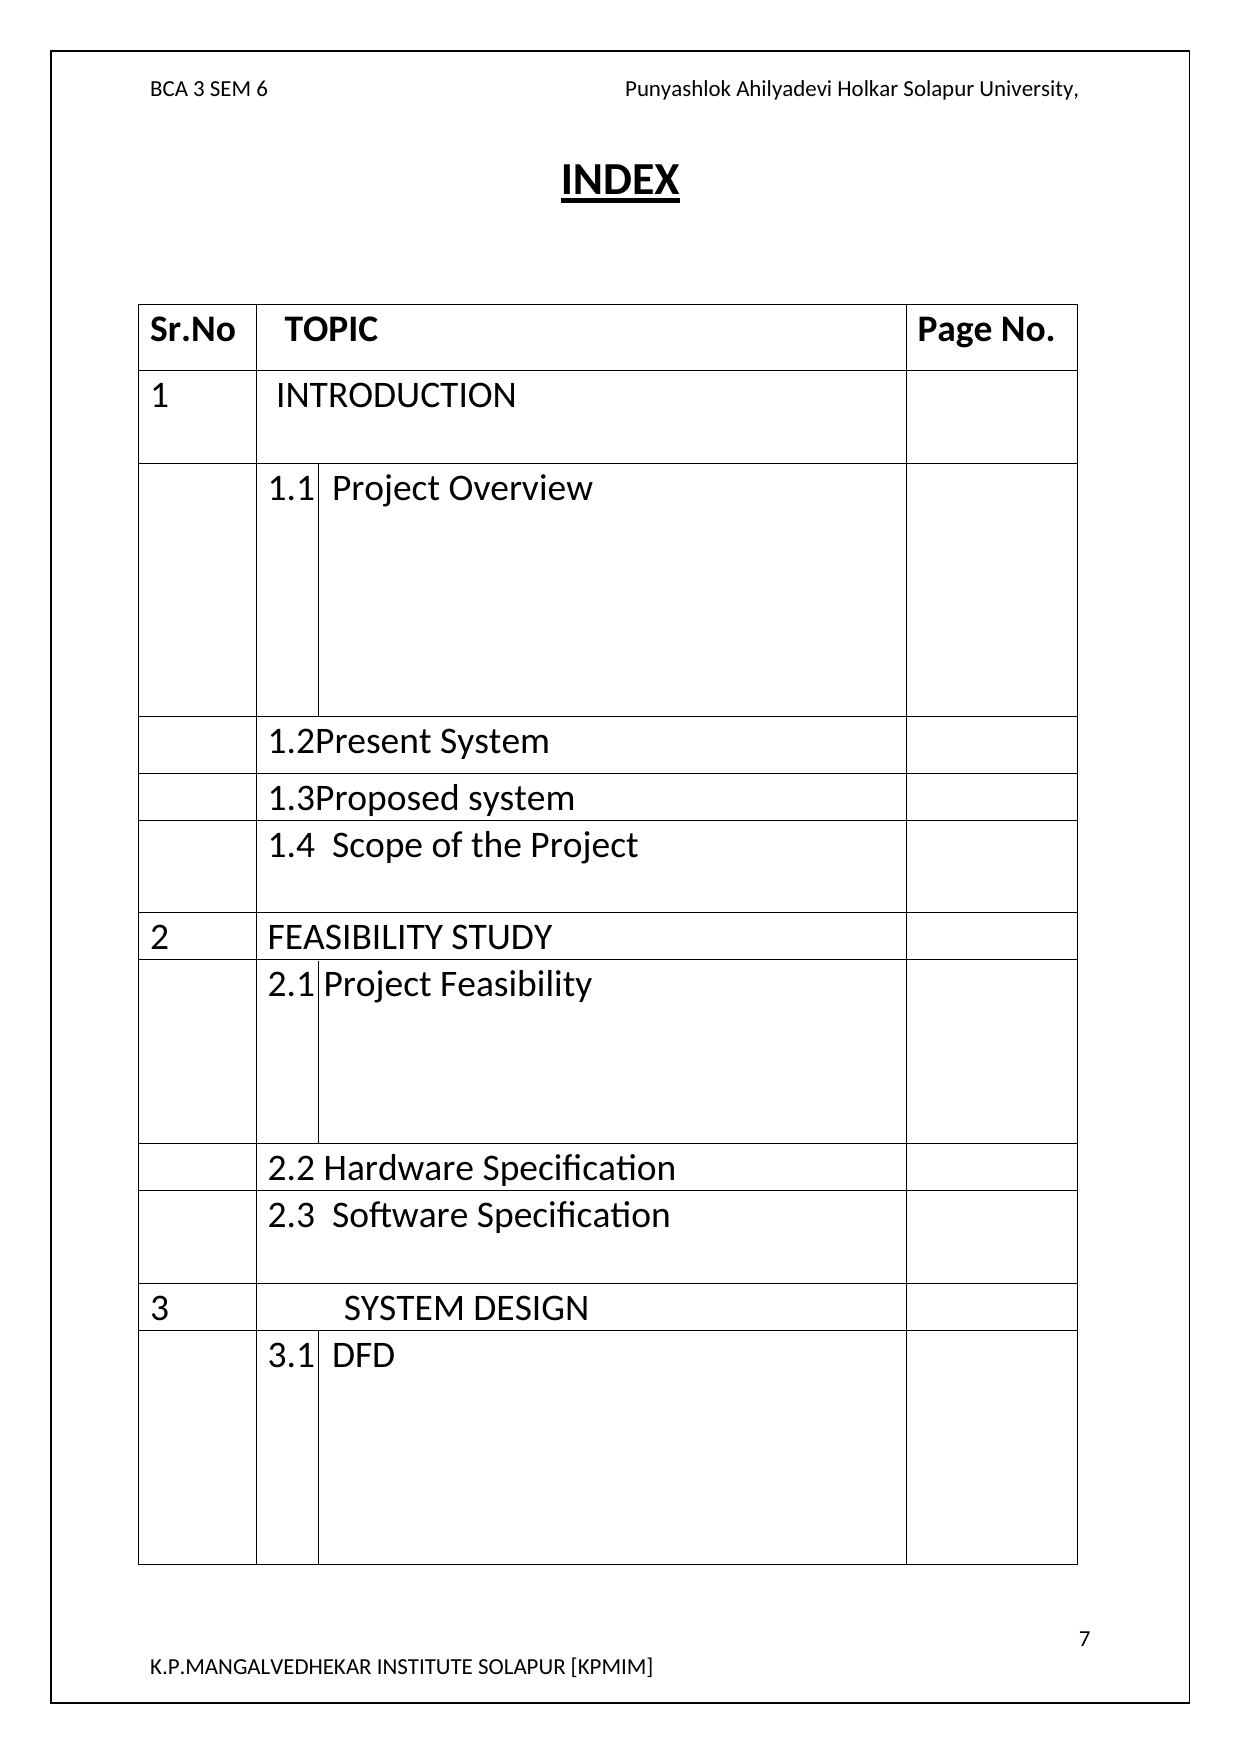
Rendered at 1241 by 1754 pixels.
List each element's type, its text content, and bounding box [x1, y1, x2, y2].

table_cell INTRODUCTION [257, 371, 906, 463]
table_cell 1.1 Project Overview [257, 464, 318, 716]
table_cell [907, 774, 1077, 819]
table_cell [907, 821, 1077, 912]
table_cell FEASIBILITY STUDY [257, 913, 906, 959]
table_cell [139, 960, 256, 1143]
table_cell 1 [139, 371, 256, 463]
table_cell 1.4 Scope of the Project [257, 821, 906, 912]
table_cell SYSTEM DESIGN [257, 1284, 906, 1329]
table_cell [139, 717, 256, 773]
table_cell [139, 1191, 256, 1283]
table_cell 1.1 Project Overview [319, 464, 906, 716]
table_cell [139, 821, 256, 912]
table_cell 2.3 Software Specification [257, 1191, 906, 1283]
table_cell [139, 1331, 256, 1564]
table_cell [139, 464, 256, 716]
table_cell [907, 1331, 1077, 1564]
table_cell [907, 464, 1077, 716]
table_header Page No. [907, 305, 1077, 370]
table_cell 3.1 DFD [257, 1331, 318, 1564]
table_cell 1.3Proposed system [257, 774, 906, 819]
table_cell [907, 1191, 1077, 1283]
text INDEX [150, 150, 1090, 206]
table_cell [907, 717, 1077, 773]
table_cell [907, 1144, 1077, 1190]
table_cell [907, 1284, 1077, 1329]
table_cell 3.1 DFD [319, 1331, 906, 1564]
table_cell [907, 960, 1077, 1143]
table_cell 2.2 Hardware Specification [257, 1144, 906, 1190]
table_cell [139, 1144, 256, 1190]
table_cell 3 [139, 1284, 256, 1329]
table_cell [139, 774, 256, 819]
table_header Sr.No [139, 305, 256, 370]
table_cell 1.2Present System [257, 717, 906, 773]
table_cell [907, 371, 1077, 463]
table_header TOPIC [257, 305, 906, 370]
table_cell 2 [139, 913, 256, 959]
table_cell [907, 913, 1077, 959]
table_cell 2.1 Project Feasibility [257, 960, 906, 1143]
